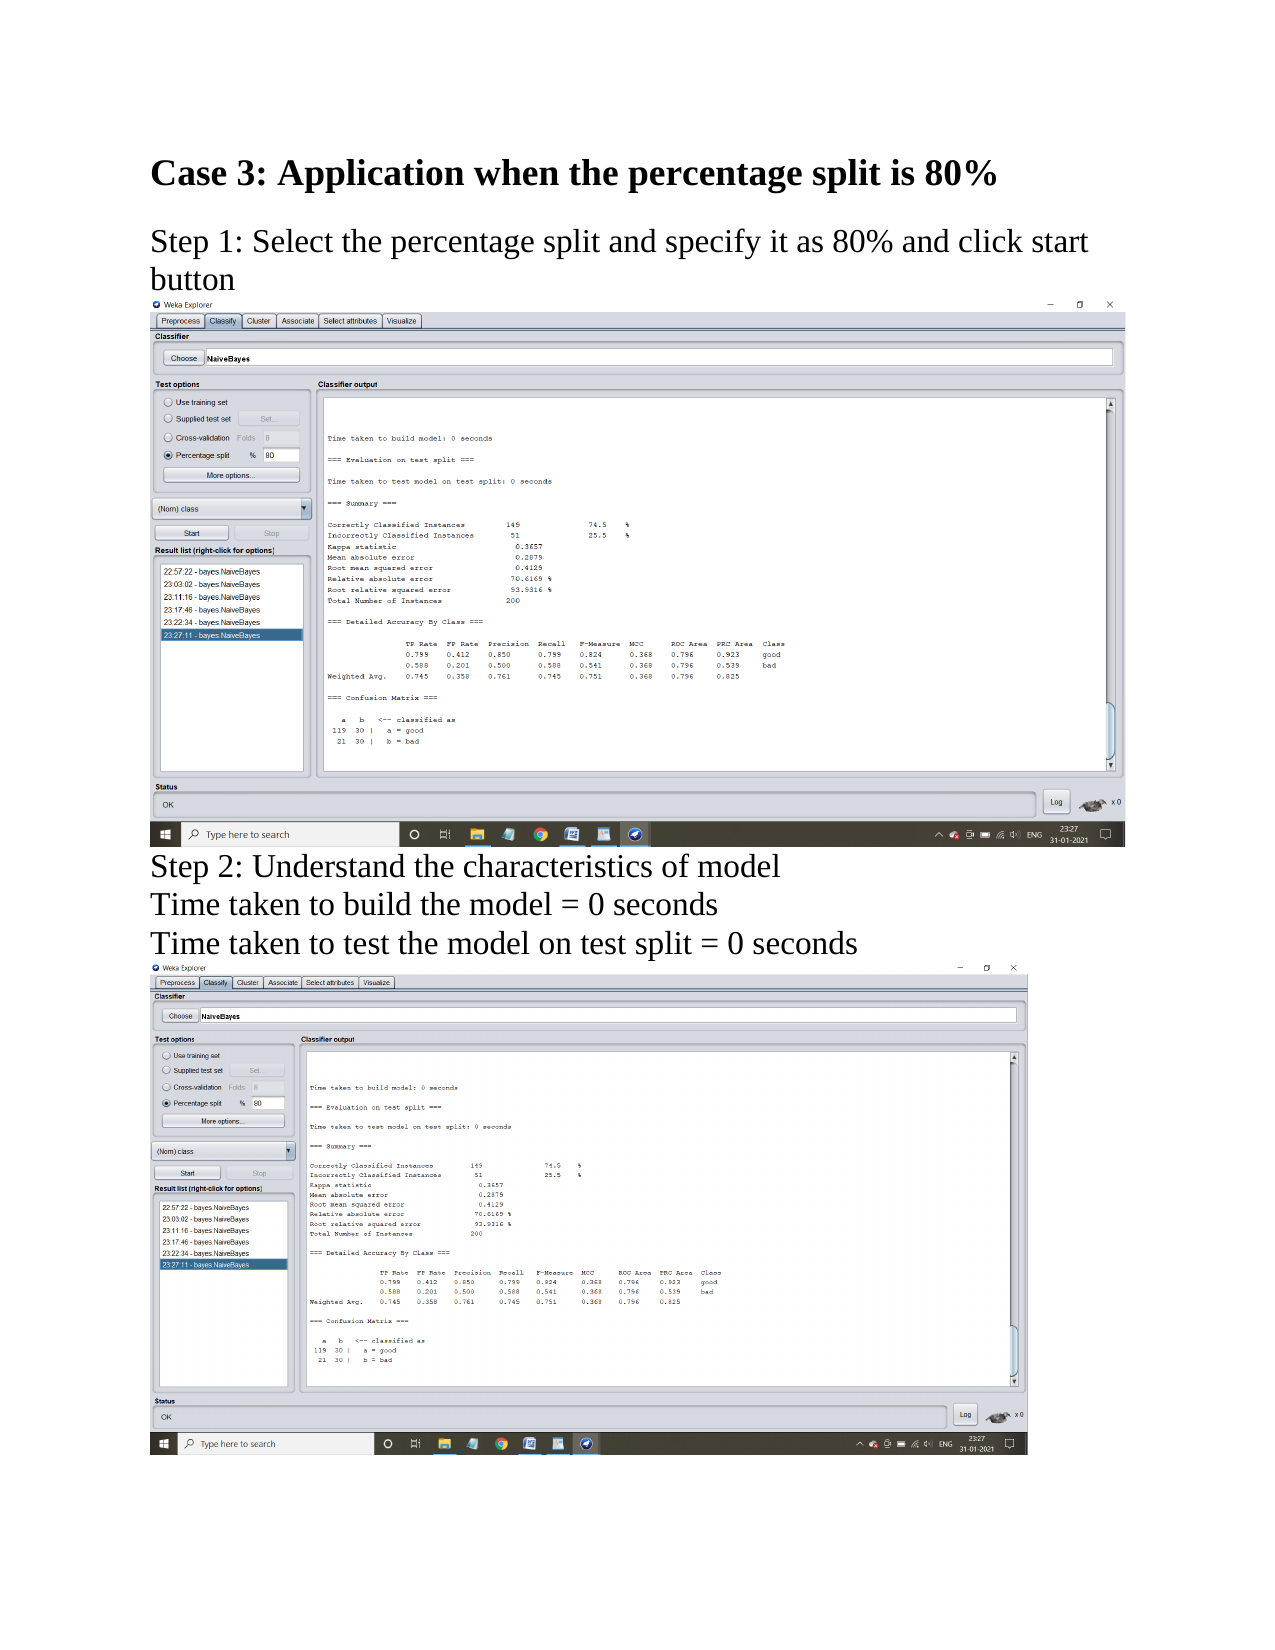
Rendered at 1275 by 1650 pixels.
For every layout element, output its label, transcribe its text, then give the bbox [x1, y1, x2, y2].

text Time taken to build the model = 0 seconds [150, 884, 1125, 923]
picture [150, 961, 1028, 1455]
picture [150, 297, 1125, 847]
text Case 3: Application when the percentage split is 80% [150, 150, 1125, 193]
text Step 2: Understand the characteristics of model [150, 847, 1125, 884]
text Step 1: Select the percentage split and specify it as 80% and click start button [150, 221, 1125, 297]
text Time taken to test the model on test split = 0 seconds [150, 923, 1125, 961]
